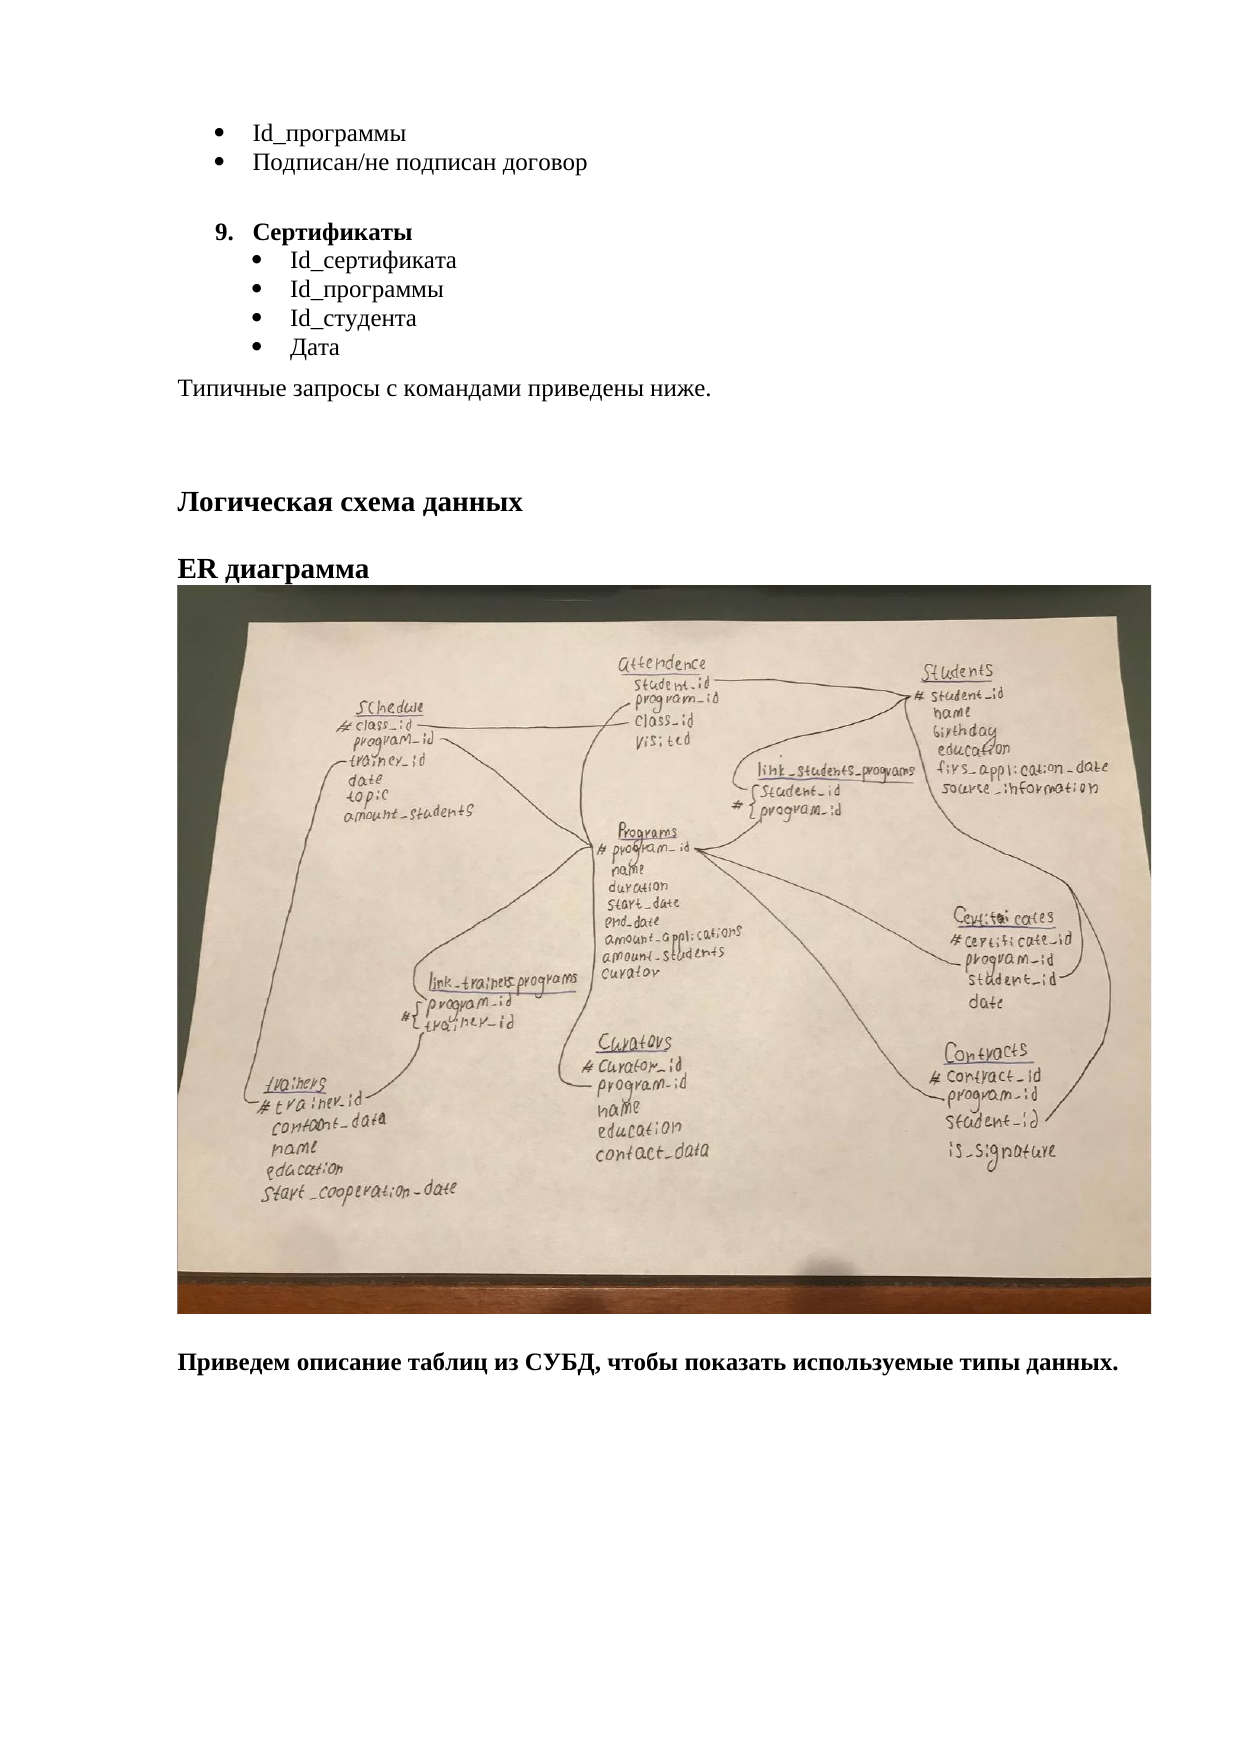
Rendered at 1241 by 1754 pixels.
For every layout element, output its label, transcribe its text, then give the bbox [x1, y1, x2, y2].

text Логическая схема данных [177, 484, 1152, 518]
list Id_сертификата [252, 246, 1152, 274]
list Дата [252, 332, 1152, 361]
picture [177, 585, 1152, 1314]
text Типичные запросы с командами приведены ниже. [177, 373, 1152, 402]
list Подписан/не подписан договор [215, 147, 1152, 176]
list Id_программы [252, 274, 1152, 303]
list Id_программы [215, 118, 1152, 147]
list Сертификаты [215, 217, 1152, 246]
text Приведем описание таблиц из СУБД, чтобы показать используемые типы данных. [177, 1347, 1152, 1375]
text ER диаграмма [177, 551, 1152, 585]
list Id_студента [252, 303, 1152, 332]
